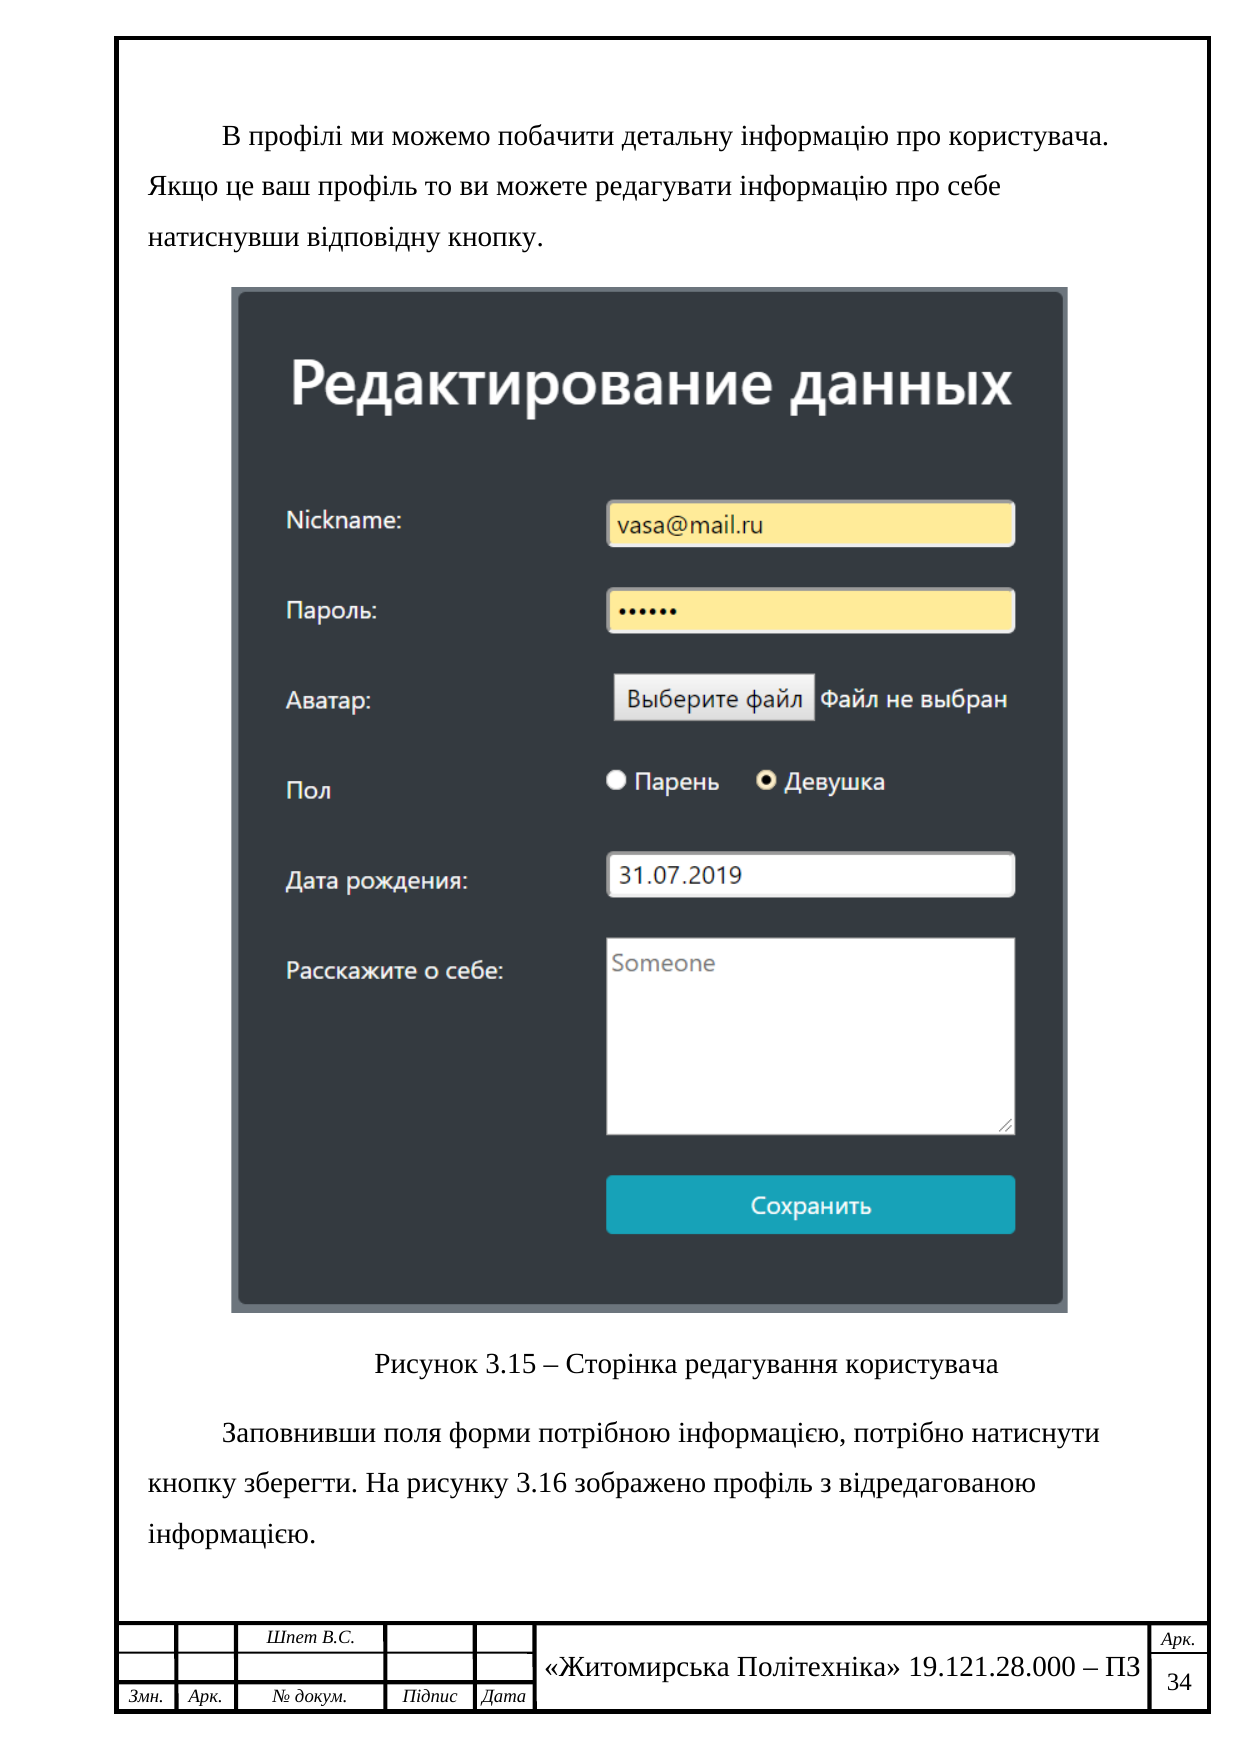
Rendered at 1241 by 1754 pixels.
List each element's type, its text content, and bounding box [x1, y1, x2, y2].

text Заповнивши поля форми потрібною інформацією, потрібно натиснути кнопку зберегти. На рисунку 3.16 зображено профіль з відредагованою інформацією. [148, 1415, 1152, 1549]
text Рисунок 3.15 – Сторінка редагування користувача [148, 1346, 1152, 1379]
picture [231, 287, 1068, 1313]
text В профілі ми можемо побачити детальну інформацію про користувача. Якщо це ваш профіль то ви можете редагувати інформацію про себе натиснувши відповідну кнопку. [148, 118, 1152, 252]
